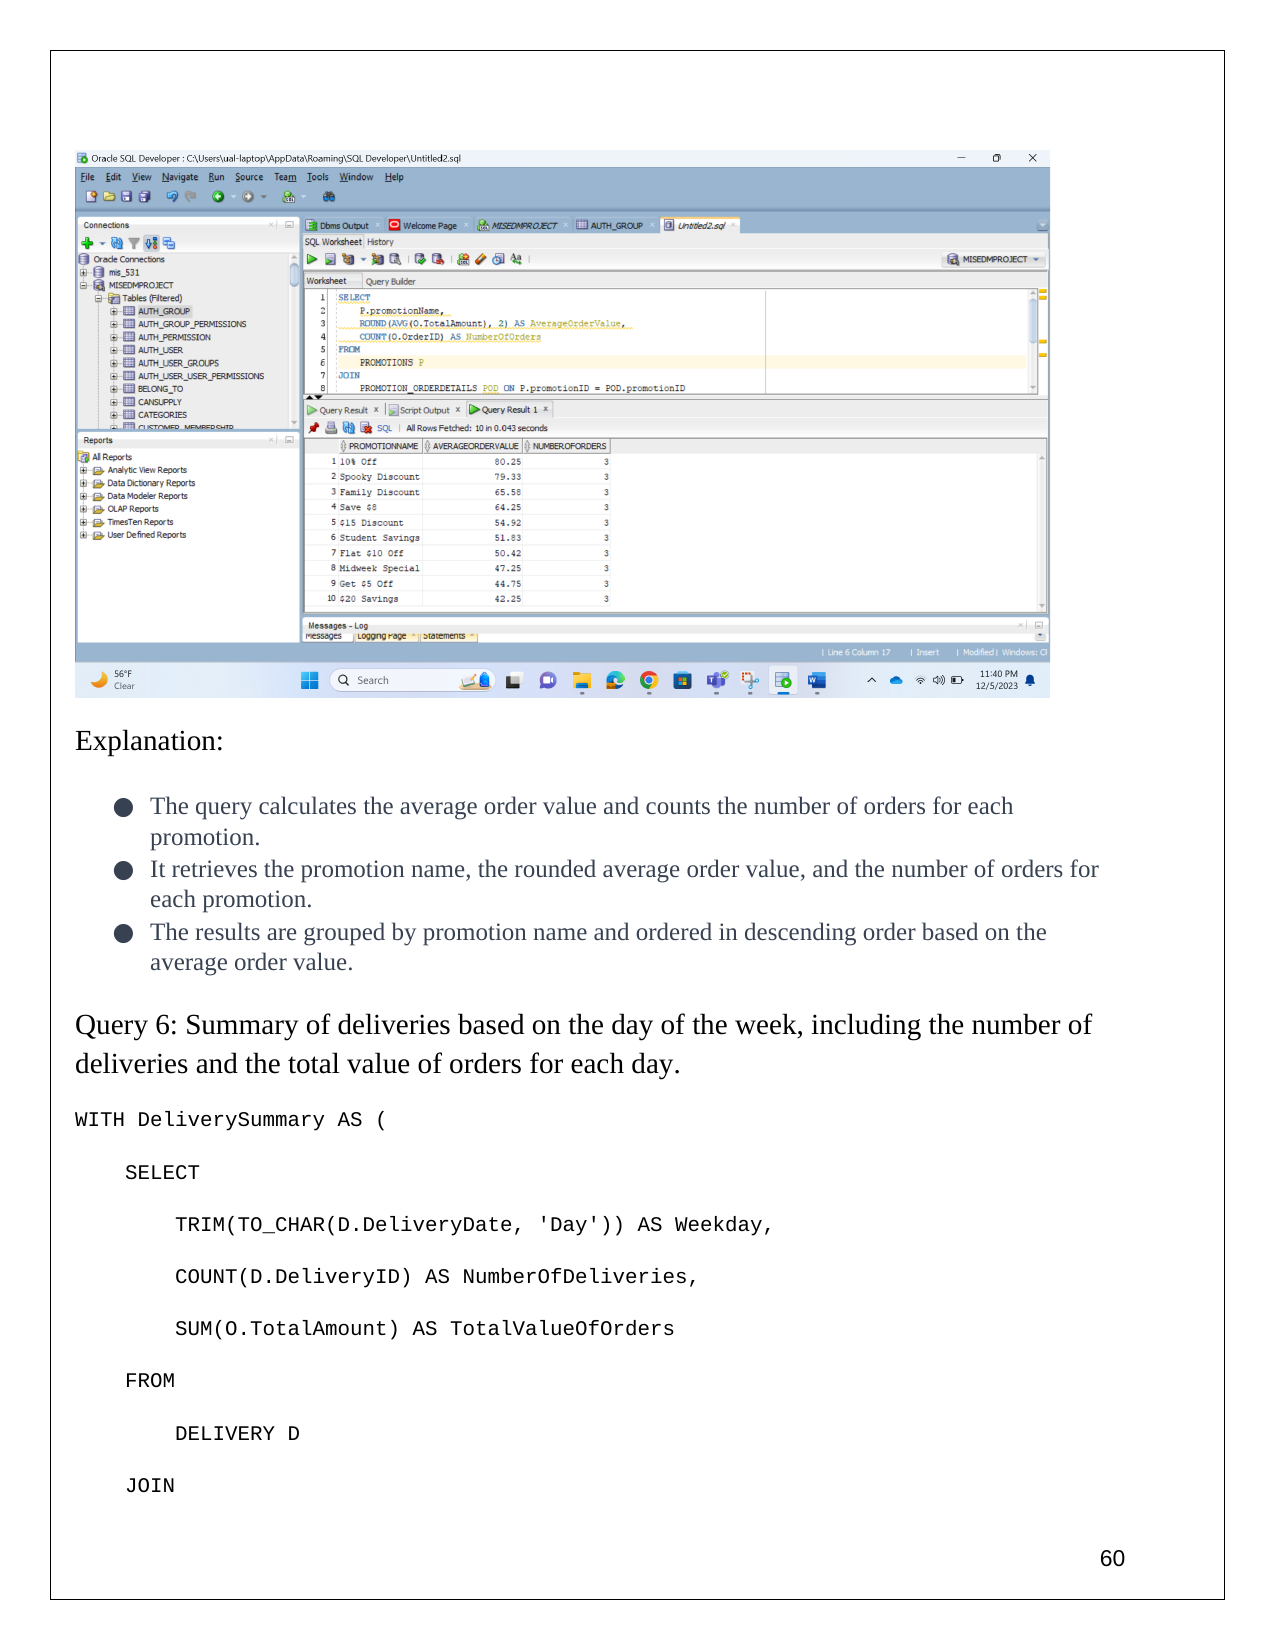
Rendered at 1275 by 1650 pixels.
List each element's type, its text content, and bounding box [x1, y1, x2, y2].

text DELIVERY D [75, 1423, 1125, 1446]
text TRIM(TO_CHAR(D.DeliveryDate, 'Day')) AS Weekday, [75, 1214, 1125, 1237]
list The results are grouped by promotion name and ordered in descending order based on the average order value. [112, 913, 1125, 976]
text Explanation: [75, 723, 1125, 756]
list The query calculates the average order value and counts the number of orders for each promotion. [112, 788, 1125, 851]
text SELECT [75, 1162, 1125, 1185]
text JOIN [75, 1475, 1125, 1498]
picture [75, 150, 1050, 698]
list It retrieves the promotion name, the rounded average order value, and the number of orders for each promotion. [112, 851, 1125, 913]
text COUNT(D.DeliveryID) AS NumberOfDeliveries, [75, 1266, 1125, 1290]
text Query 6: Summary of deliveries based on the day of the week, including the number of deliveries and the total value of orders for each day. [75, 1007, 1125, 1079]
text SUM(O.TotalAmount) AS TotalValueOfOrders [75, 1318, 1125, 1342]
text WITH DeliverySummary AS ( [75, 1109, 1125, 1133]
text FROM [75, 1370, 1125, 1394]
